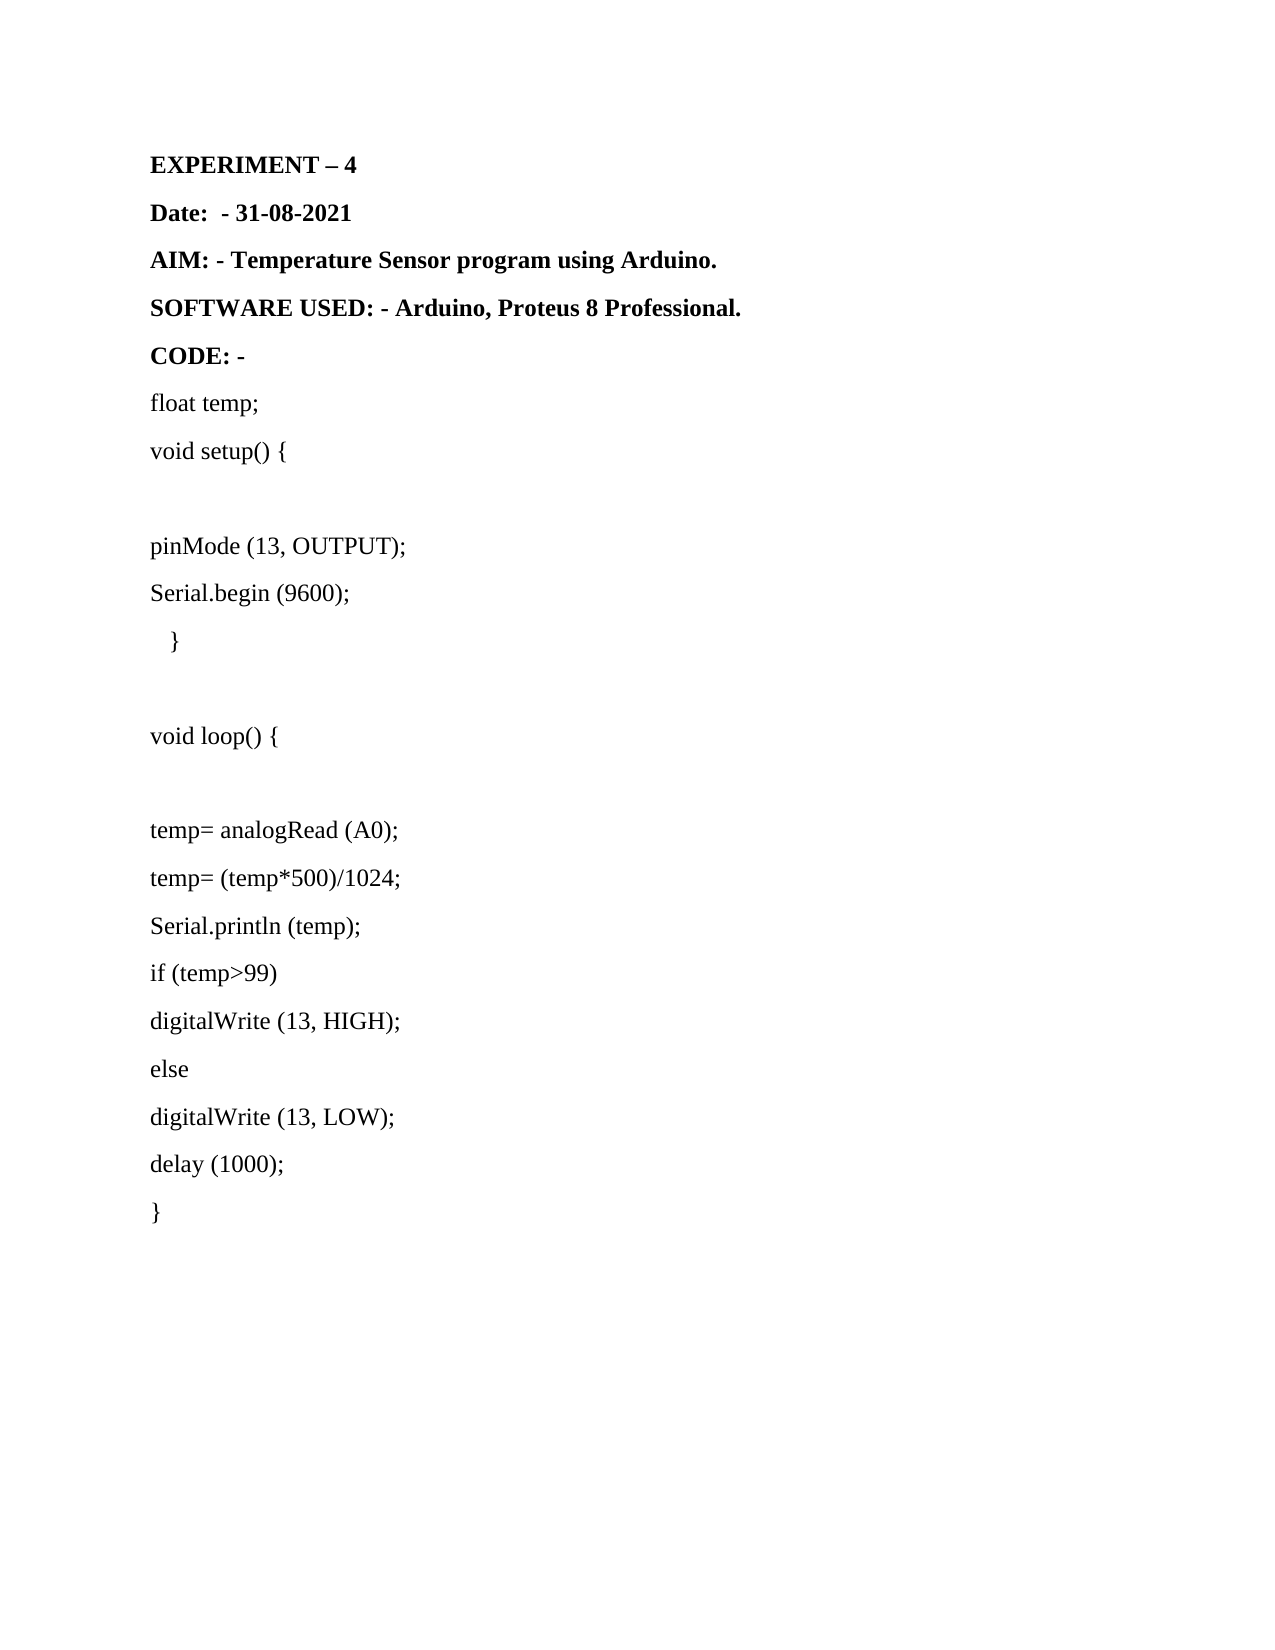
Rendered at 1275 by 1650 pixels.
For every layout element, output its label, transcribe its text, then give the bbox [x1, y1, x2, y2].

text float temp; [150, 388, 1125, 417]
text Serial.begin (9600); [150, 578, 1125, 607]
text else [150, 1054, 1125, 1083]
text temp= analogRead (A0); [150, 815, 1125, 844]
text temp= (temp*500)/1024; [150, 863, 1125, 892]
text pinMode (13, OUTPUT); [150, 531, 1125, 559]
text void setup() { [150, 436, 1125, 465]
text CODE: - [150, 341, 1125, 369]
text } [150, 1197, 1125, 1226]
text digitalWrite (13, HIGH); [150, 1006, 1125, 1035]
text delay (1000); [150, 1149, 1125, 1178]
text } [150, 626, 1125, 655]
text Date: - 31-08-2021 [150, 198, 1125, 226]
text void loop() { [150, 721, 1125, 749]
text AIM: - Temperature Sensor program using Arduino. [150, 245, 1125, 274]
text Serial.println (temp); [150, 911, 1125, 939]
text EXPERIMENT – 4 [150, 150, 1125, 179]
text SOFTWARE USED: - Arduino, Proteus 8 Professional. [150, 293, 1125, 322]
text digitalWrite (13, LOW); [150, 1102, 1125, 1130]
text if (temp>99) [150, 958, 1125, 987]
